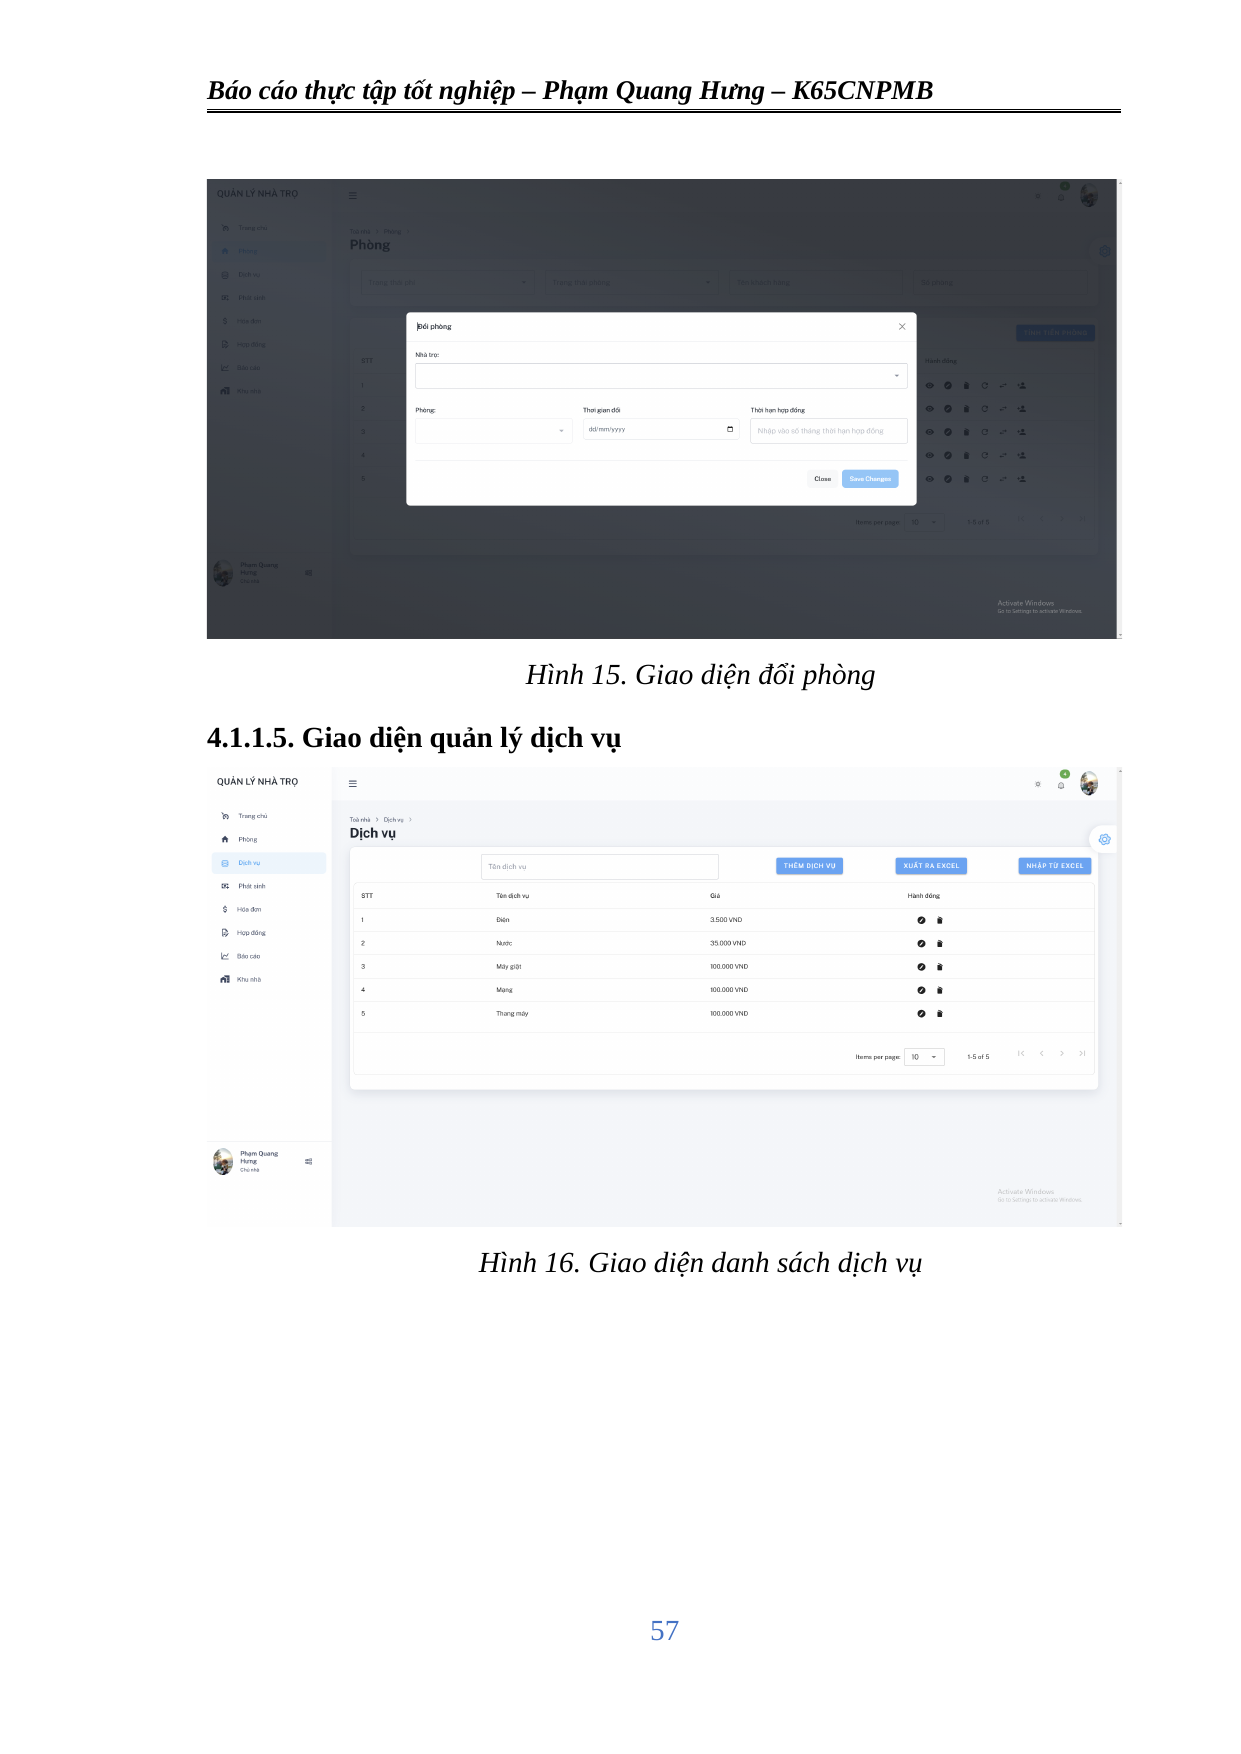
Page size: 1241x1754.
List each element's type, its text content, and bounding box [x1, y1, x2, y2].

picture [206, 179, 1123, 639]
subtitle 4.1.1.5. Giao diện quản lý dịch vụ [207, 720, 1122, 753]
picture [206, 767, 1123, 1227]
